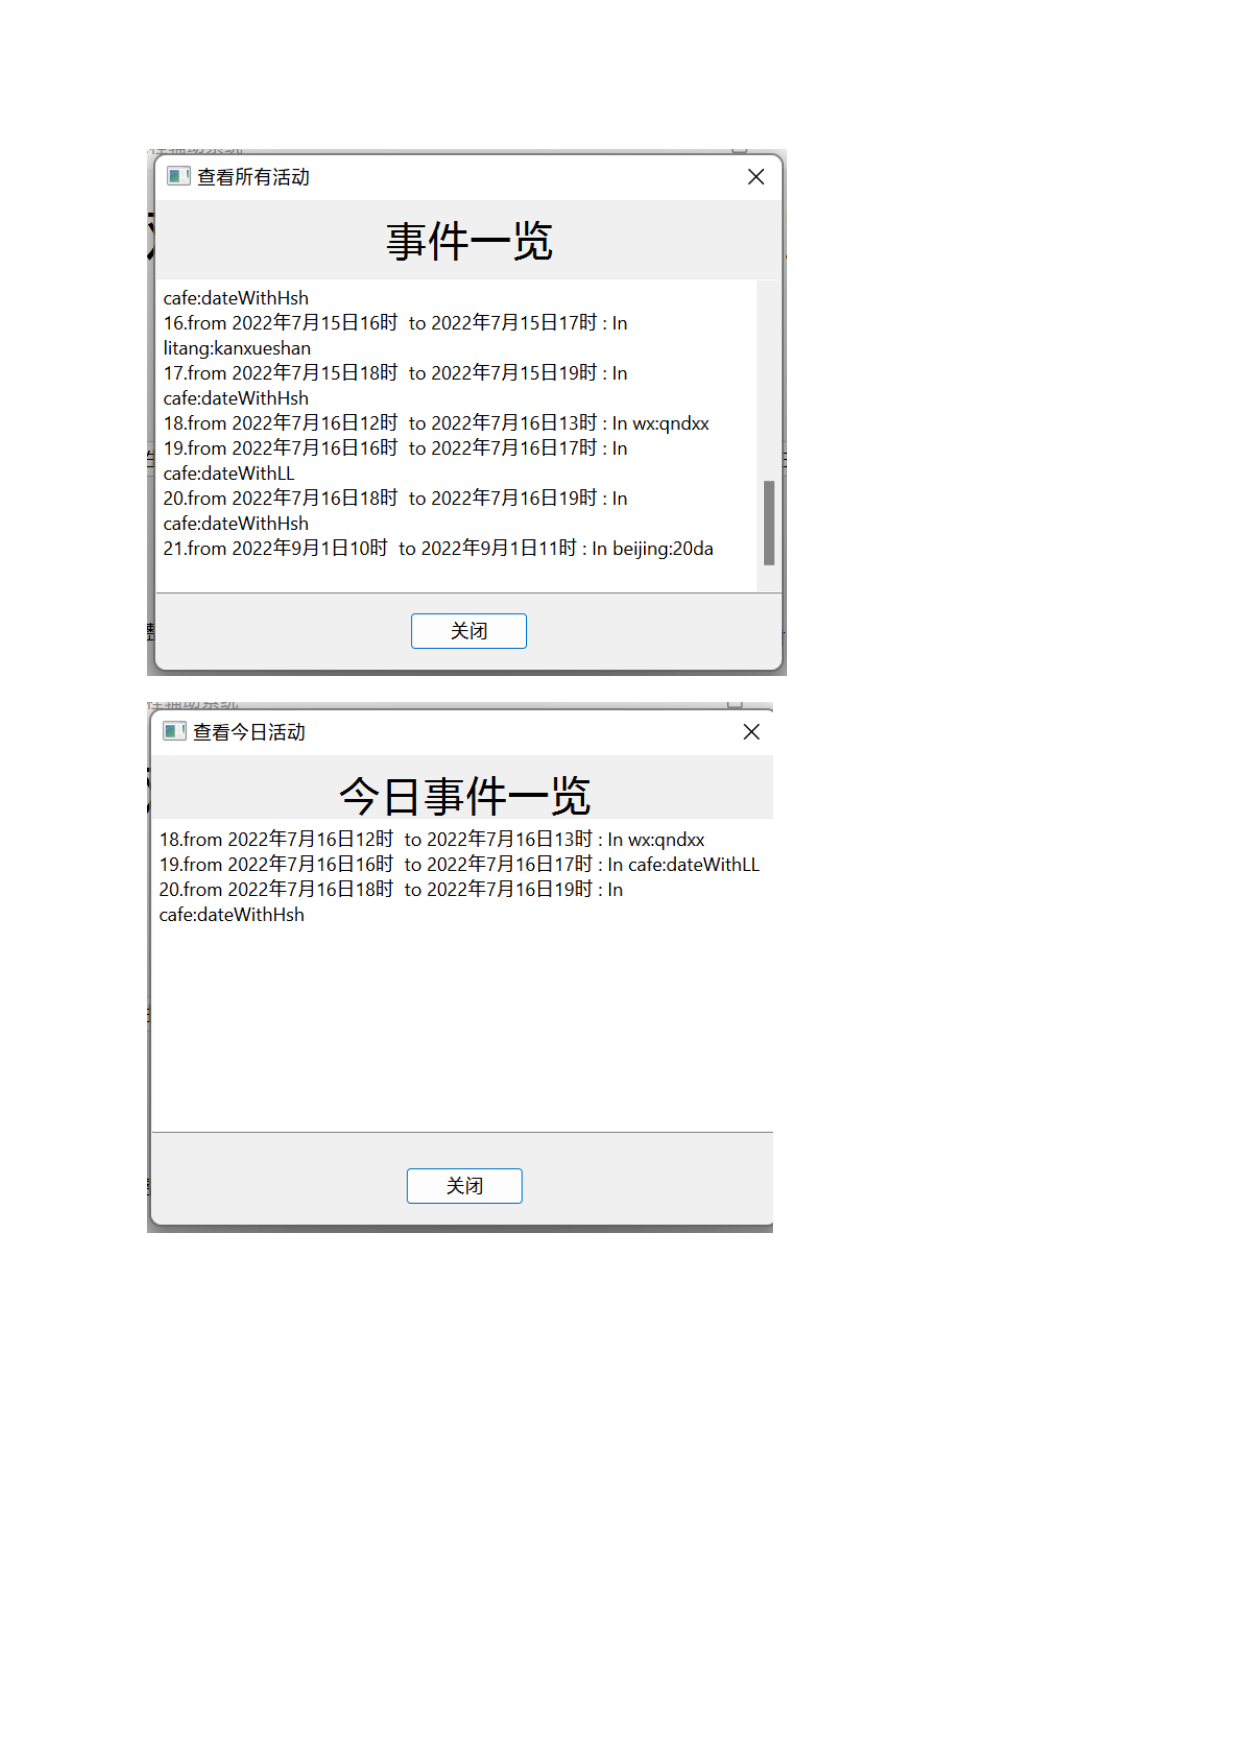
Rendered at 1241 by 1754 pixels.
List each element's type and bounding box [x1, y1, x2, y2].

picture [147, 702, 773, 1233]
picture [147, 149, 787, 676]
